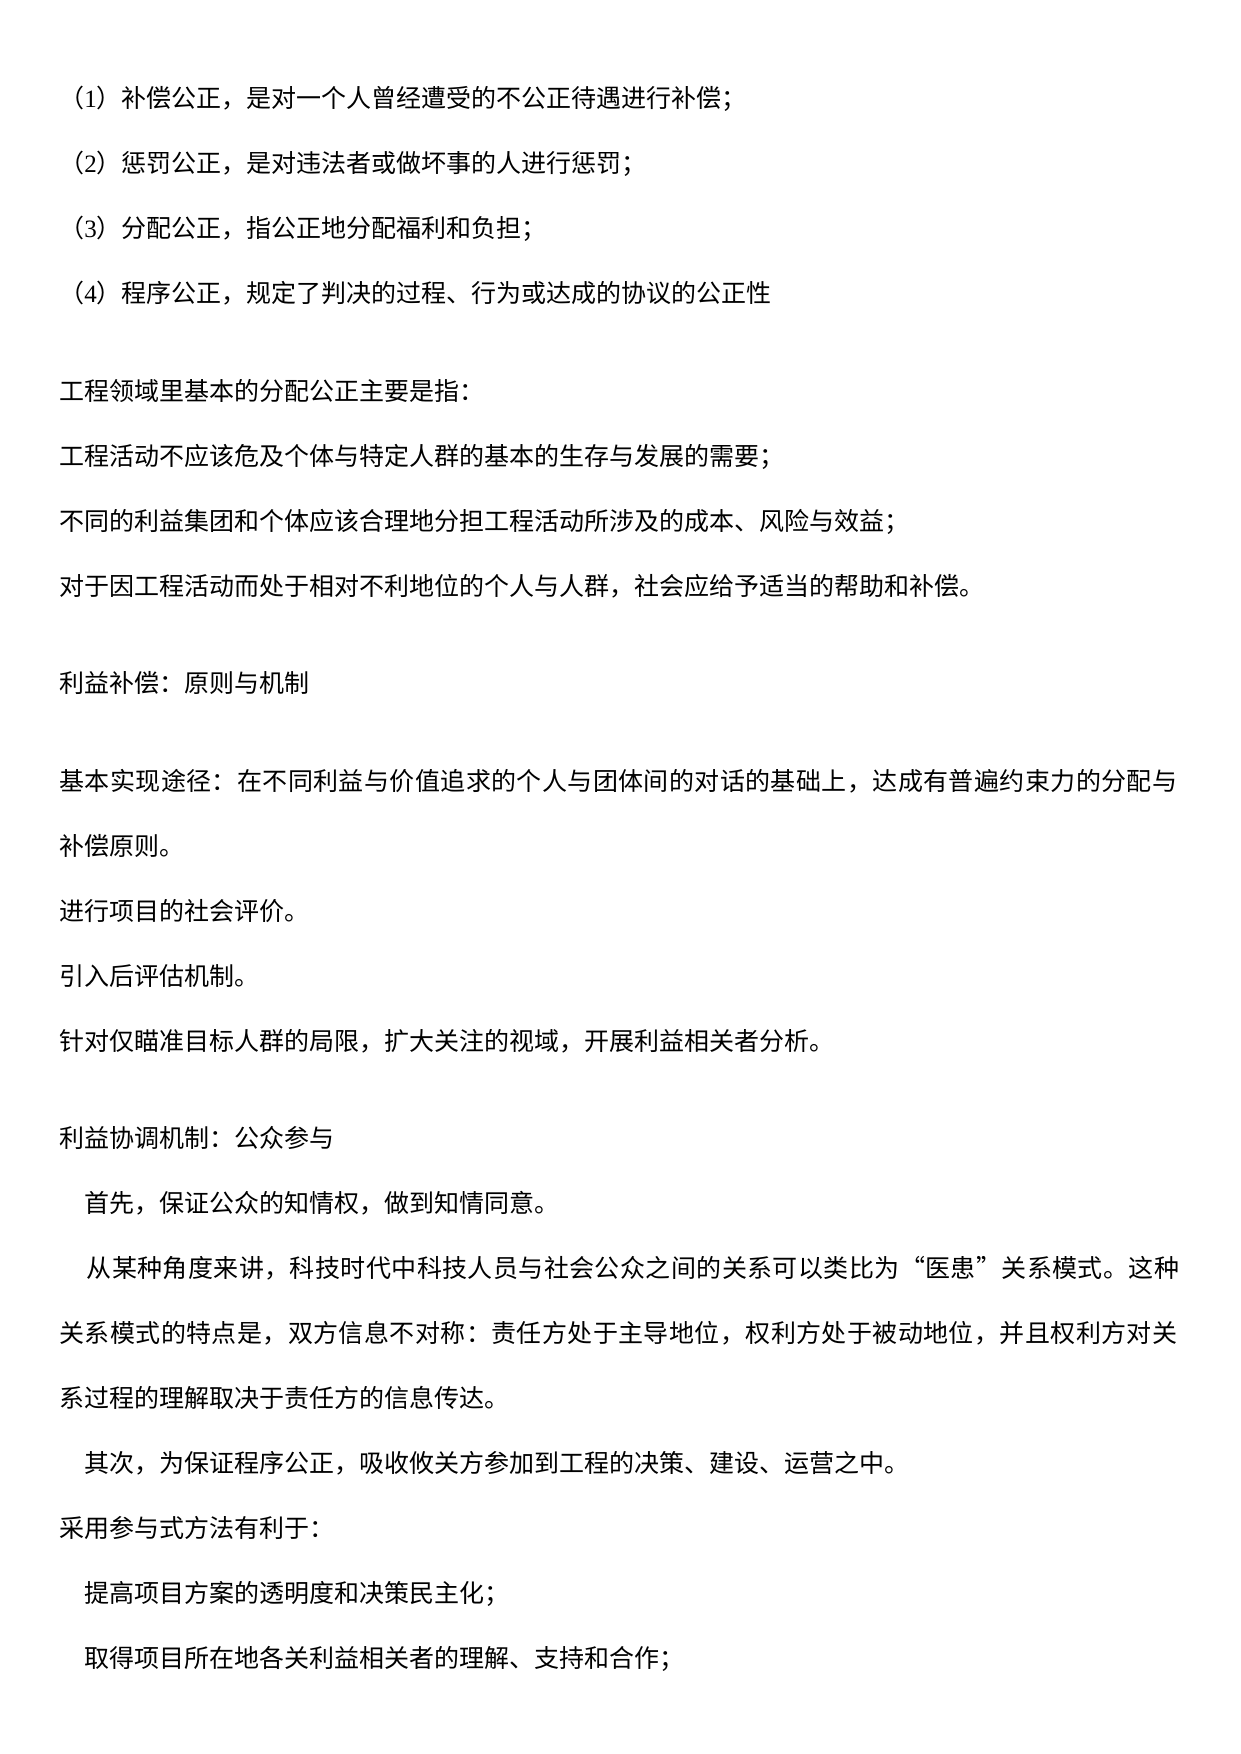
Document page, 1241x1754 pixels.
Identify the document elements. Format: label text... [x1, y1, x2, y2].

text 取得项目所在地各关利益相关者的理解、支持和合作； [59, 1624, 1181, 1689]
text （1）补偿公正，是对一个人曾经遭受的不公正待遇进行补偿； [59, 64, 1181, 129]
text 工程领域里基本的分配公正主要是指： [59, 357, 1181, 422]
text （3）分配公正，指公正地分配福利和负担； [59, 194, 1181, 259]
text 不同的利益集团和个体应该合理地分担工程活动所涉及的成本、风险与效益； [59, 487, 1181, 552]
text 其次，为保证程序公正，吸收攸关方参加到工程的决策、建设、运营之中。 [59, 1429, 1181, 1494]
text 进行项目的社会评价。 [59, 877, 1181, 942]
text 针对仅瞄准目标人群的局限，扩大关注的视域，开展利益相关者分析。 [59, 1007, 1181, 1072]
text 首先，保证公众的知情权，做到知情同意。 [59, 1169, 1181, 1234]
text 利益协调机制：公众参与 [59, 1104, 1181, 1169]
text （2）惩罚公正，是对违法者或做坏事的人进行惩罚； [59, 129, 1181, 194]
text 对于因工程活动而处于相对不利地位的个人与人群，社会应给予适当的帮助和补偿。 [59, 552, 1181, 617]
text 从某种角度来讲，科技时代中科技人员与社会公众之间的关系可以类比为“医患”关系模式。这种关系模式的特点是，双方信息不对称：责任方处于主导地位，权利方处于被动地位，并且权利方对关系过程的理解取决于责任方的信息传达。 [59, 1234, 1181, 1429]
text 基本实现途径：在不同利益与价值追求的个人与团体间的对话的基础上，达成有普遍约束力的分配与补偿原则。 [59, 747, 1181, 877]
text 采用参与式方法有利于： [59, 1494, 1181, 1559]
text 引入后评估机制。 [59, 942, 1181, 1007]
text 利益补偿：原则与机制 [59, 649, 1181, 714]
text （4）程序公正，规定了判决的过程、行为或达成的协议的公正性 [59, 259, 1181, 324]
text 提高项目方案的透明度和决策民主化； [59, 1559, 1181, 1624]
text 工程活动不应该危及个体与特定人群的基本的生存与发展的需要； [59, 422, 1181, 487]
